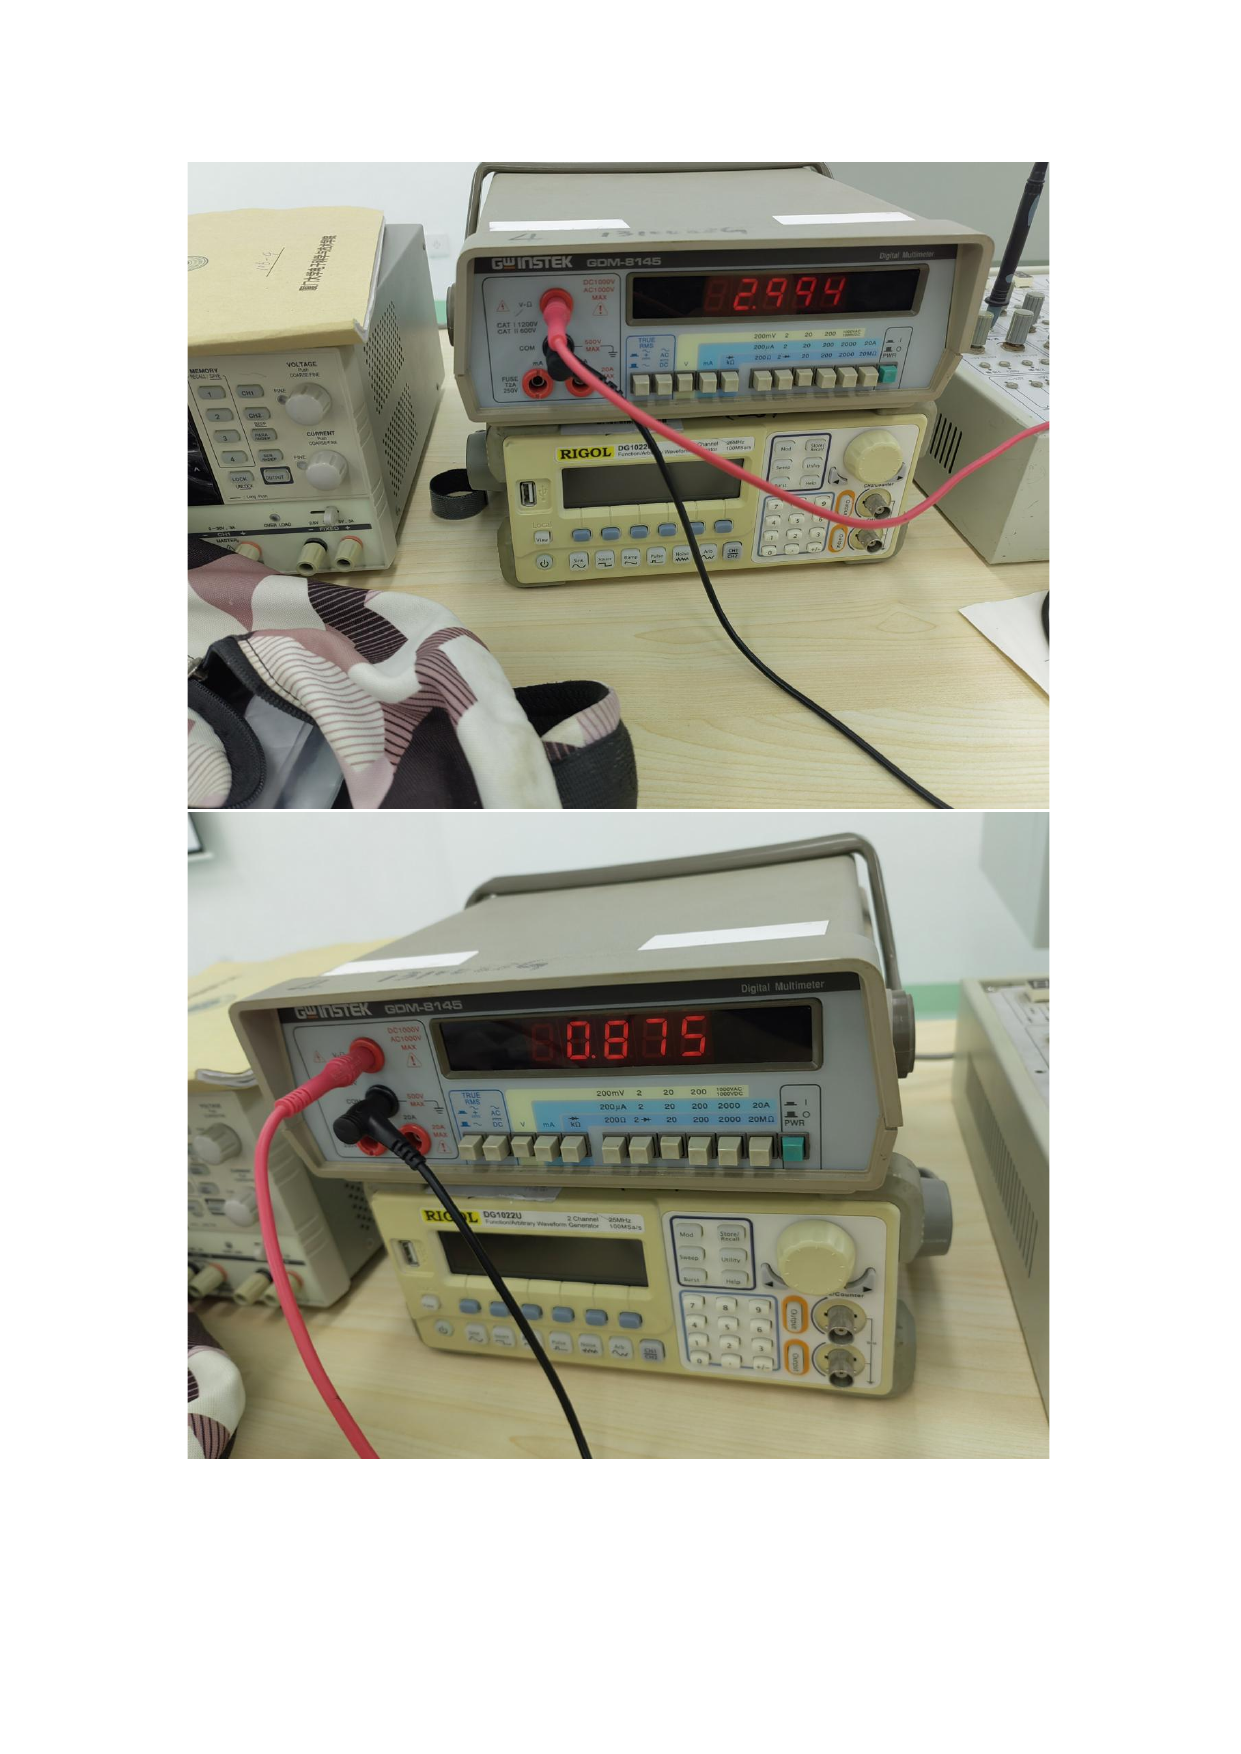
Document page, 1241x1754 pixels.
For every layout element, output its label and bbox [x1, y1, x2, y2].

picture [187, 162, 1050, 809]
picture [187, 812, 1050, 1459]
